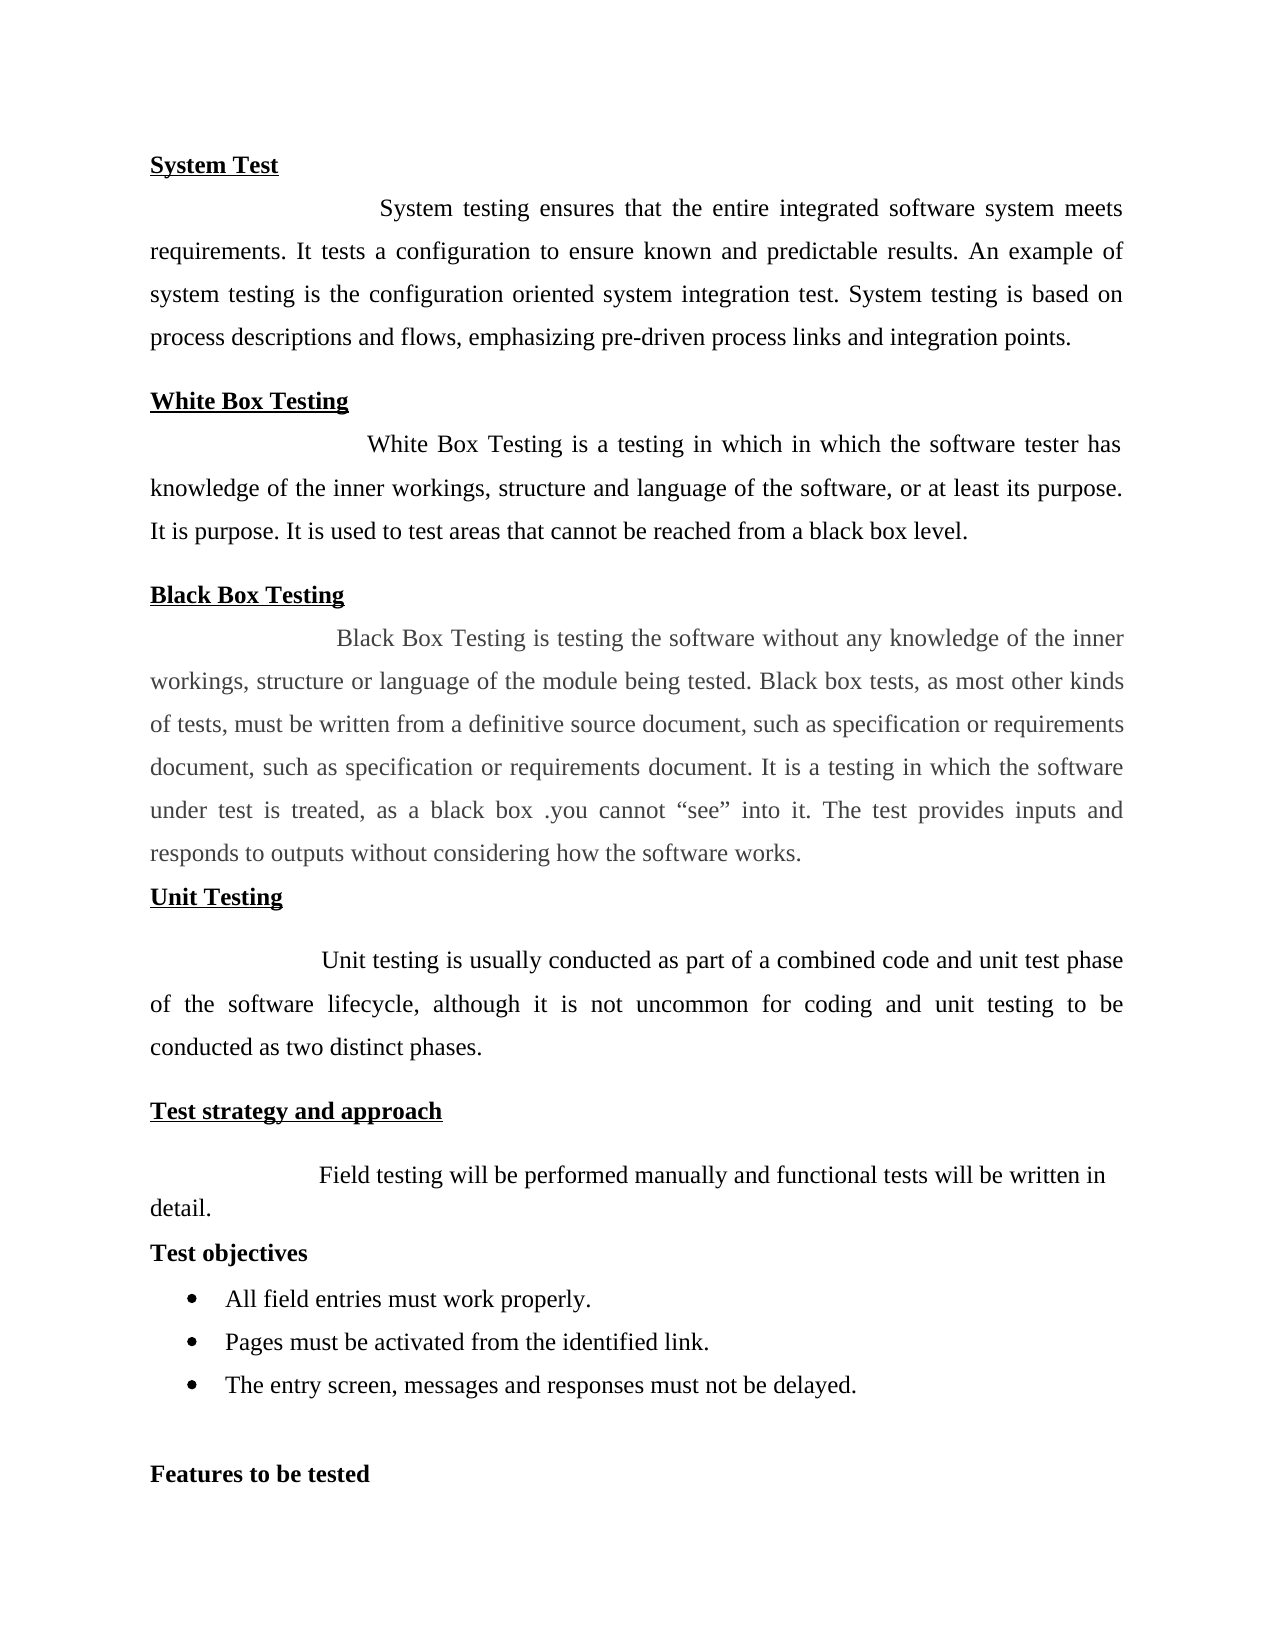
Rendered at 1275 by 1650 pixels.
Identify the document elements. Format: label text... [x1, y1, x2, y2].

subtitle White Box Testing [150, 386, 1125, 415]
list Pages must be activated from the identified link. [187, 1327, 1125, 1356]
text Test strategy and approach [150, 1096, 1125, 1124]
text Features to be tested [150, 1459, 1125, 1487]
text Field testing will be performed manually and functional tests will be written in detail. [150, 1160, 1125, 1222]
list The entry screen, messages and responses must not be delayed. [187, 1370, 1125, 1399]
list All field entries must work properly. [187, 1284, 1125, 1313]
subtitle Black Box Testing [150, 580, 1125, 608]
subtitle System Test [150, 150, 1125, 179]
text System testing ensures that the entire integrated software system meets requirements. It tests a configuration to ensure known and predictable results. An example of system testing is the configuration oriented system integration test. System testing is based on process descriptions and flows, emphasizing pre-driven process links and integration points. [150, 193, 1125, 351]
text Unit testing is usually conducted as part of a combined code and unit test phase of the software lifecycle, although it is not uncommon for coding and unit testing to be conducted as two distinct phases. [150, 946, 1125, 1061]
subtitle Black Box Testing is testing the software without any knowledge of the inner workings, structure or language of the module being tested. Black box tests, as most other kinds of tests, must be written from a definitive source document, such as specification or requirements document, such as specification or requirements document. It is a testing in which the software under test is treated, as a black box .you cannot “see” into it. The test provides inputs and responds to outputs without considering how the software works. [150, 623, 1125, 867]
text Test objectives [150, 1238, 1125, 1267]
text Unit Testing [150, 882, 1125, 910]
text White Box Testing is a testing in which in which the software tester has knowledge of the inner workings, structure and language of the software, or at least its purpose. It is purpose. It is used to test areas that cannot be reached from a black box level. [150, 429, 1125, 544]
